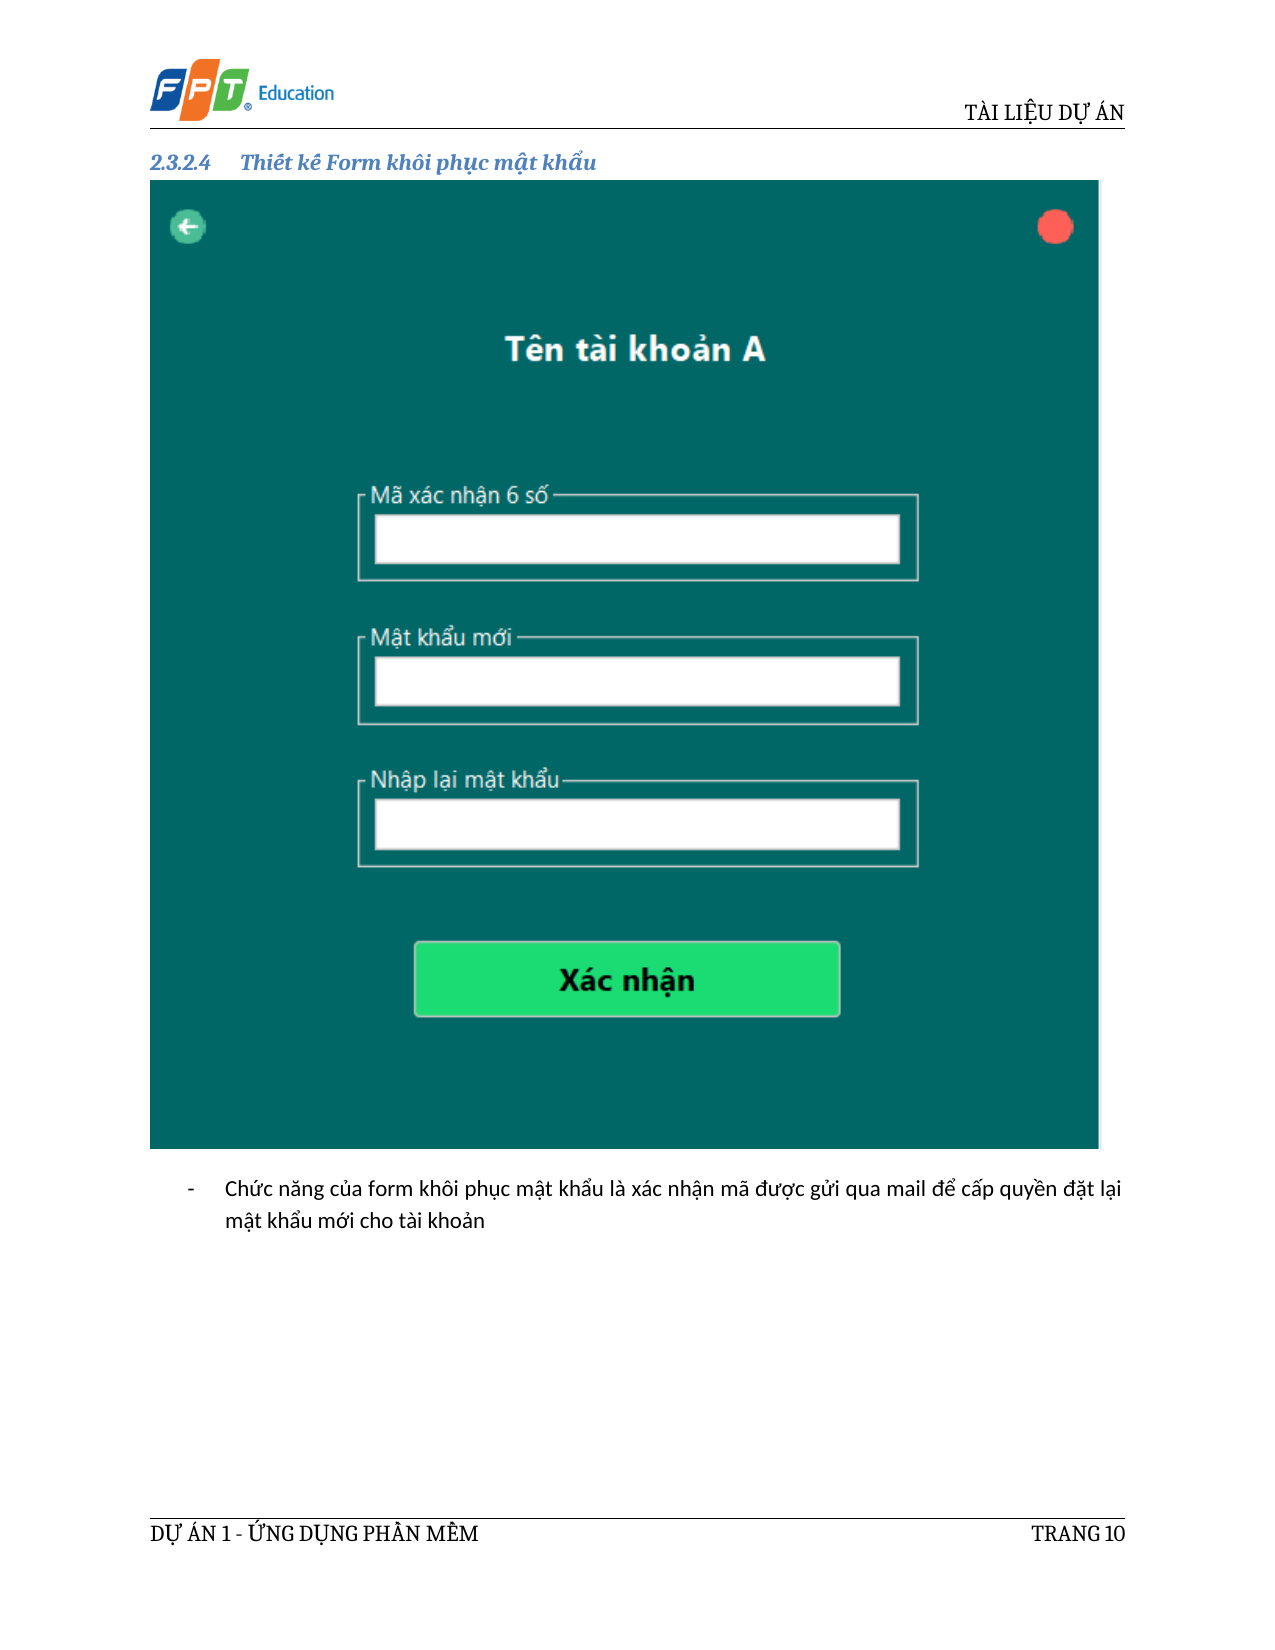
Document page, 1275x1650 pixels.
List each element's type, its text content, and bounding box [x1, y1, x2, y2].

subtitle Thiết kế Form khôi phục mật khẩu [150, 150, 1125, 176]
picture [150, 59, 336, 121]
list Chức năng của form khôi phục mật khẩu là xác nhận mã được gửi qua mail để cấp quyền đặt lại mật khẩu mới cho tài khoản [187, 1174, 1125, 1234]
picture [150, 180, 1102, 1149]
